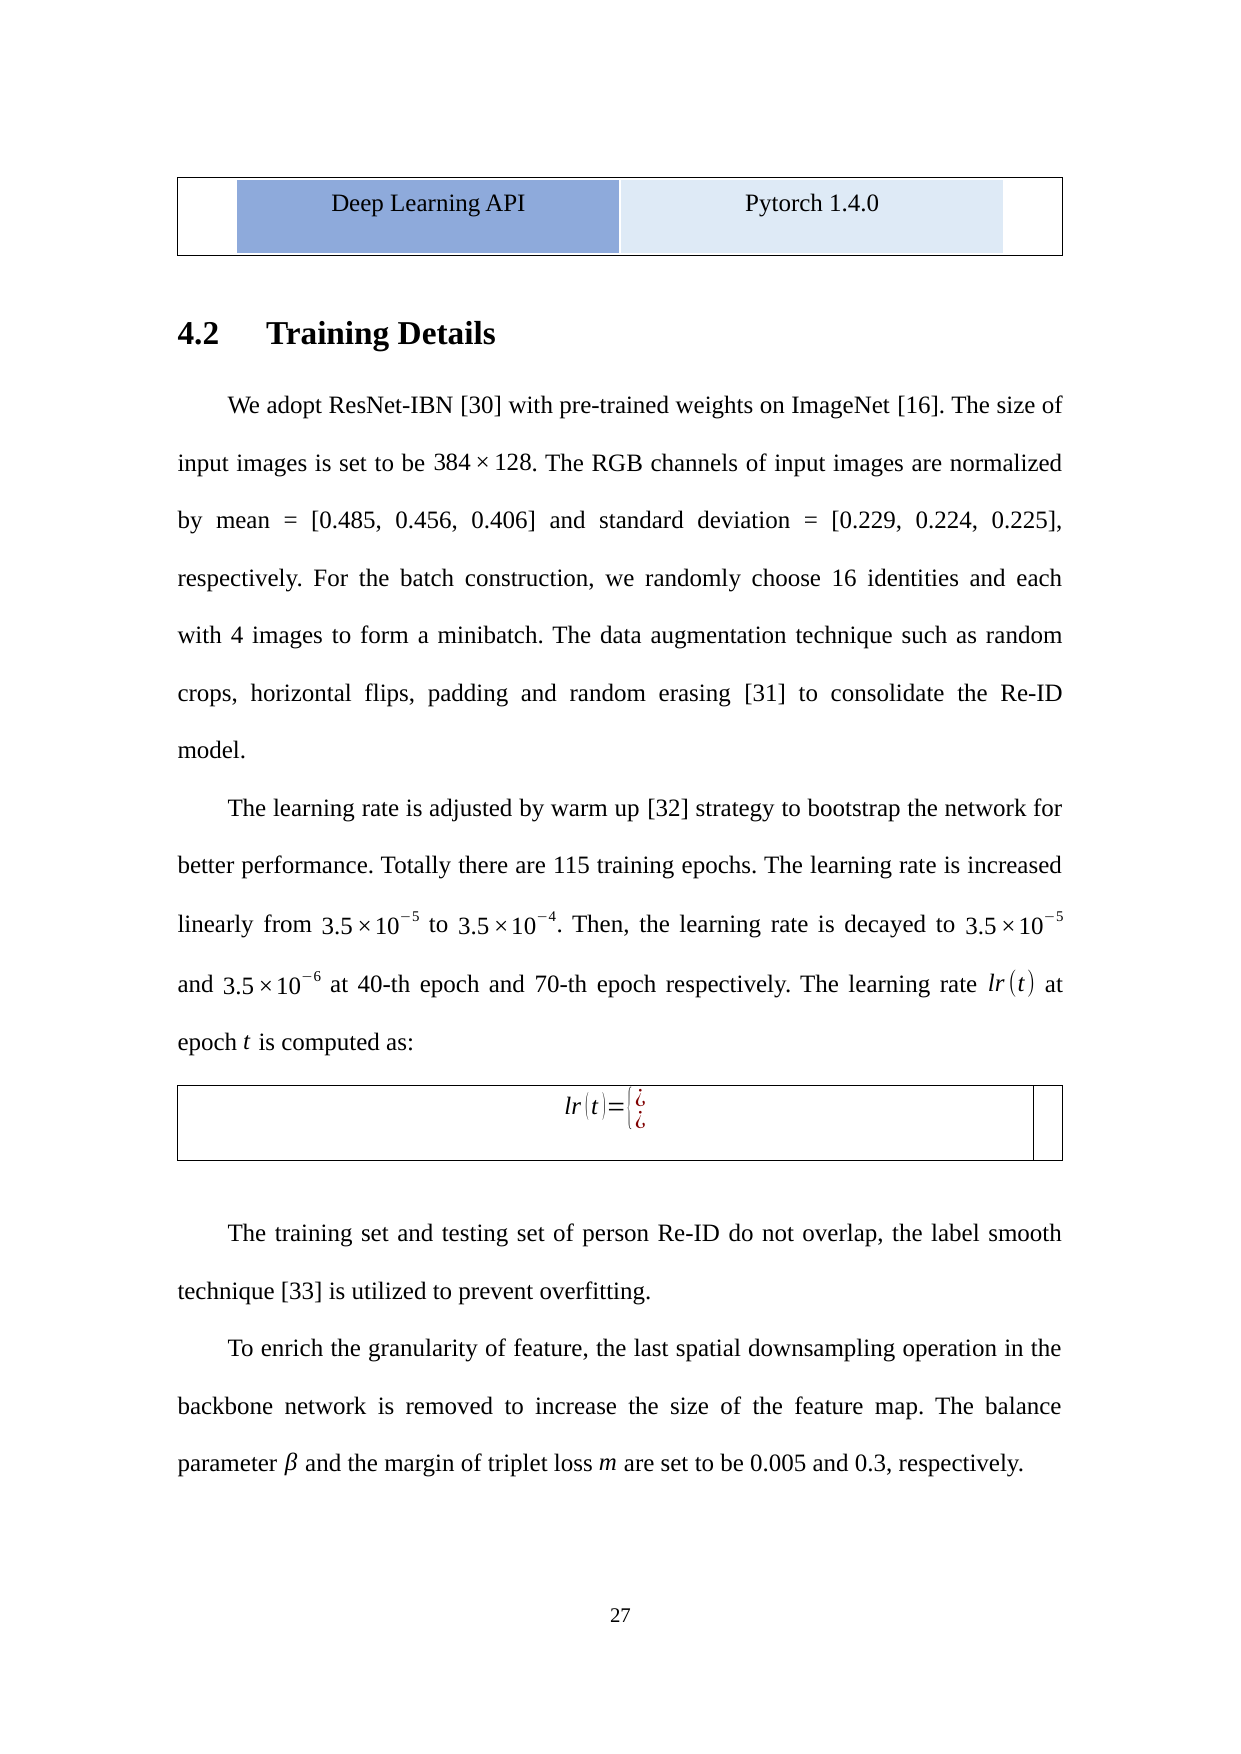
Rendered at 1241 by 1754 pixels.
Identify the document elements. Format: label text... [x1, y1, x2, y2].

text We adopt ResNet-IBN [30] with pre-trained weights on ImageNet [16]. The size of input images is set to be . The RGB channels of input images are normalized by mean = [0.485, 0.456, 0.406] and standard deviation = [0.229, 0.224, 0.225], respectively. For the batch construction, we randomly choose 16 identities and each with 4 images to form a minibatch. The data augmentation technique such as random crops, horizontal flips, padding and random erasing [31] to consolidate the Re-ID model. [177, 390, 1063, 764]
text The training set and testing set of person Re-ID do not overlap, the label smooth technique [33] is utilized to prevent overfitting. [177, 1218, 1063, 1304]
table_cell [178, 178, 235, 255]
text To enrich the granularity of feature, the last spatial downsampling operation in the backbone network is removed to increase the size of the feature map. The balance parameter and the margin of triplet loss are set to be 0.005 and 0.3, respectively. [177, 1333, 1063, 1477]
text The learning rate is adjusted by warm up [32] strategy to bootstrap the network for better performance. Totally there are 115 training epochs. The learning rate is increased linearly from to . Then, the learning rate is decayed to and at 40-th epoch and 70-th epoch respectively. The learning rate at epoch is computed as: [177, 793, 1063, 1056]
table_header [1034, 1086, 1062, 1160]
subtitle Training Details [177, 313, 1063, 352]
table_header [178, 1086, 1033, 1160]
table_cell [1005, 178, 1062, 255]
